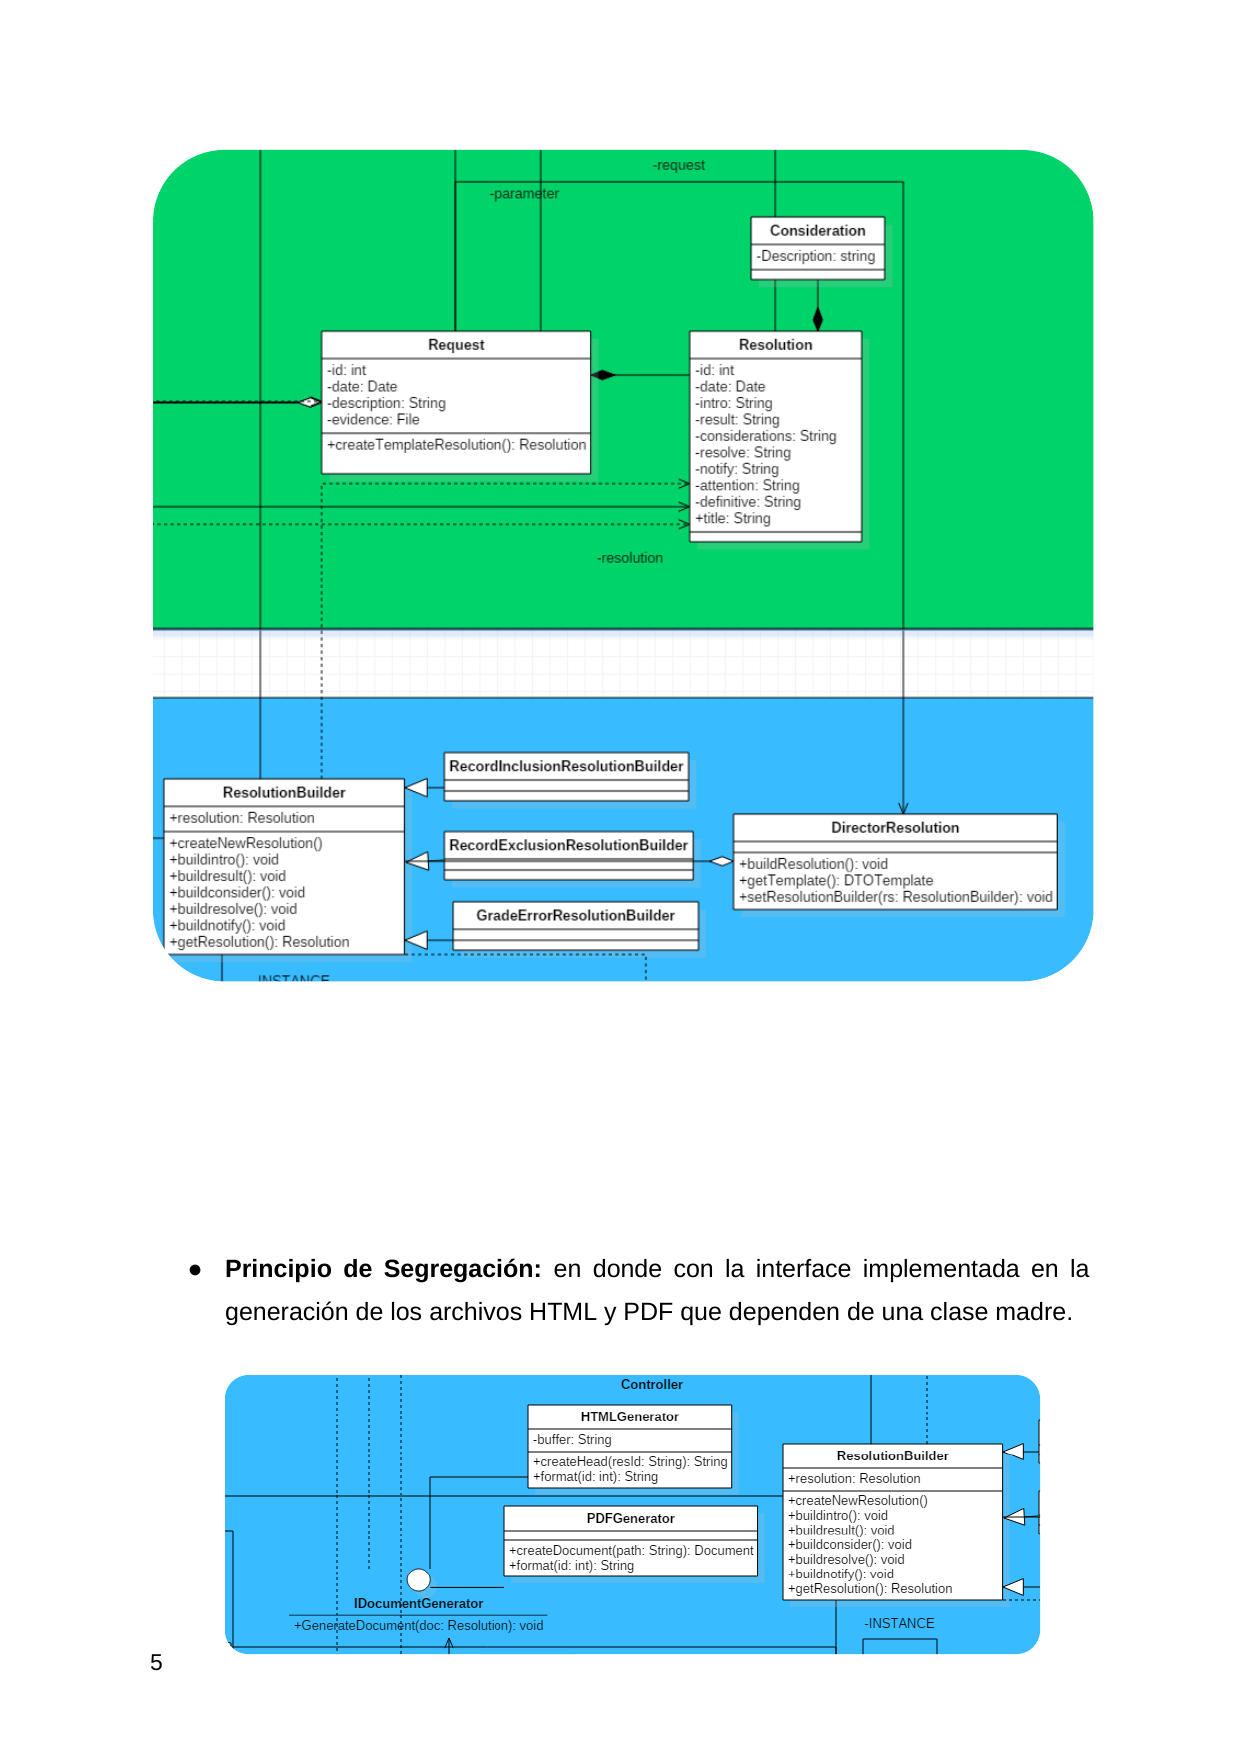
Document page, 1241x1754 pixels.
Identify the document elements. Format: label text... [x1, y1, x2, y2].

picture [153, 149, 1094, 982]
picture [225, 1375, 1041, 1655]
list Principio de Segregación: en donde con la interface implementada en la generación de los archivos HTML y PDF que dependen de una clase madre. [187, 1254, 1090, 1326]
